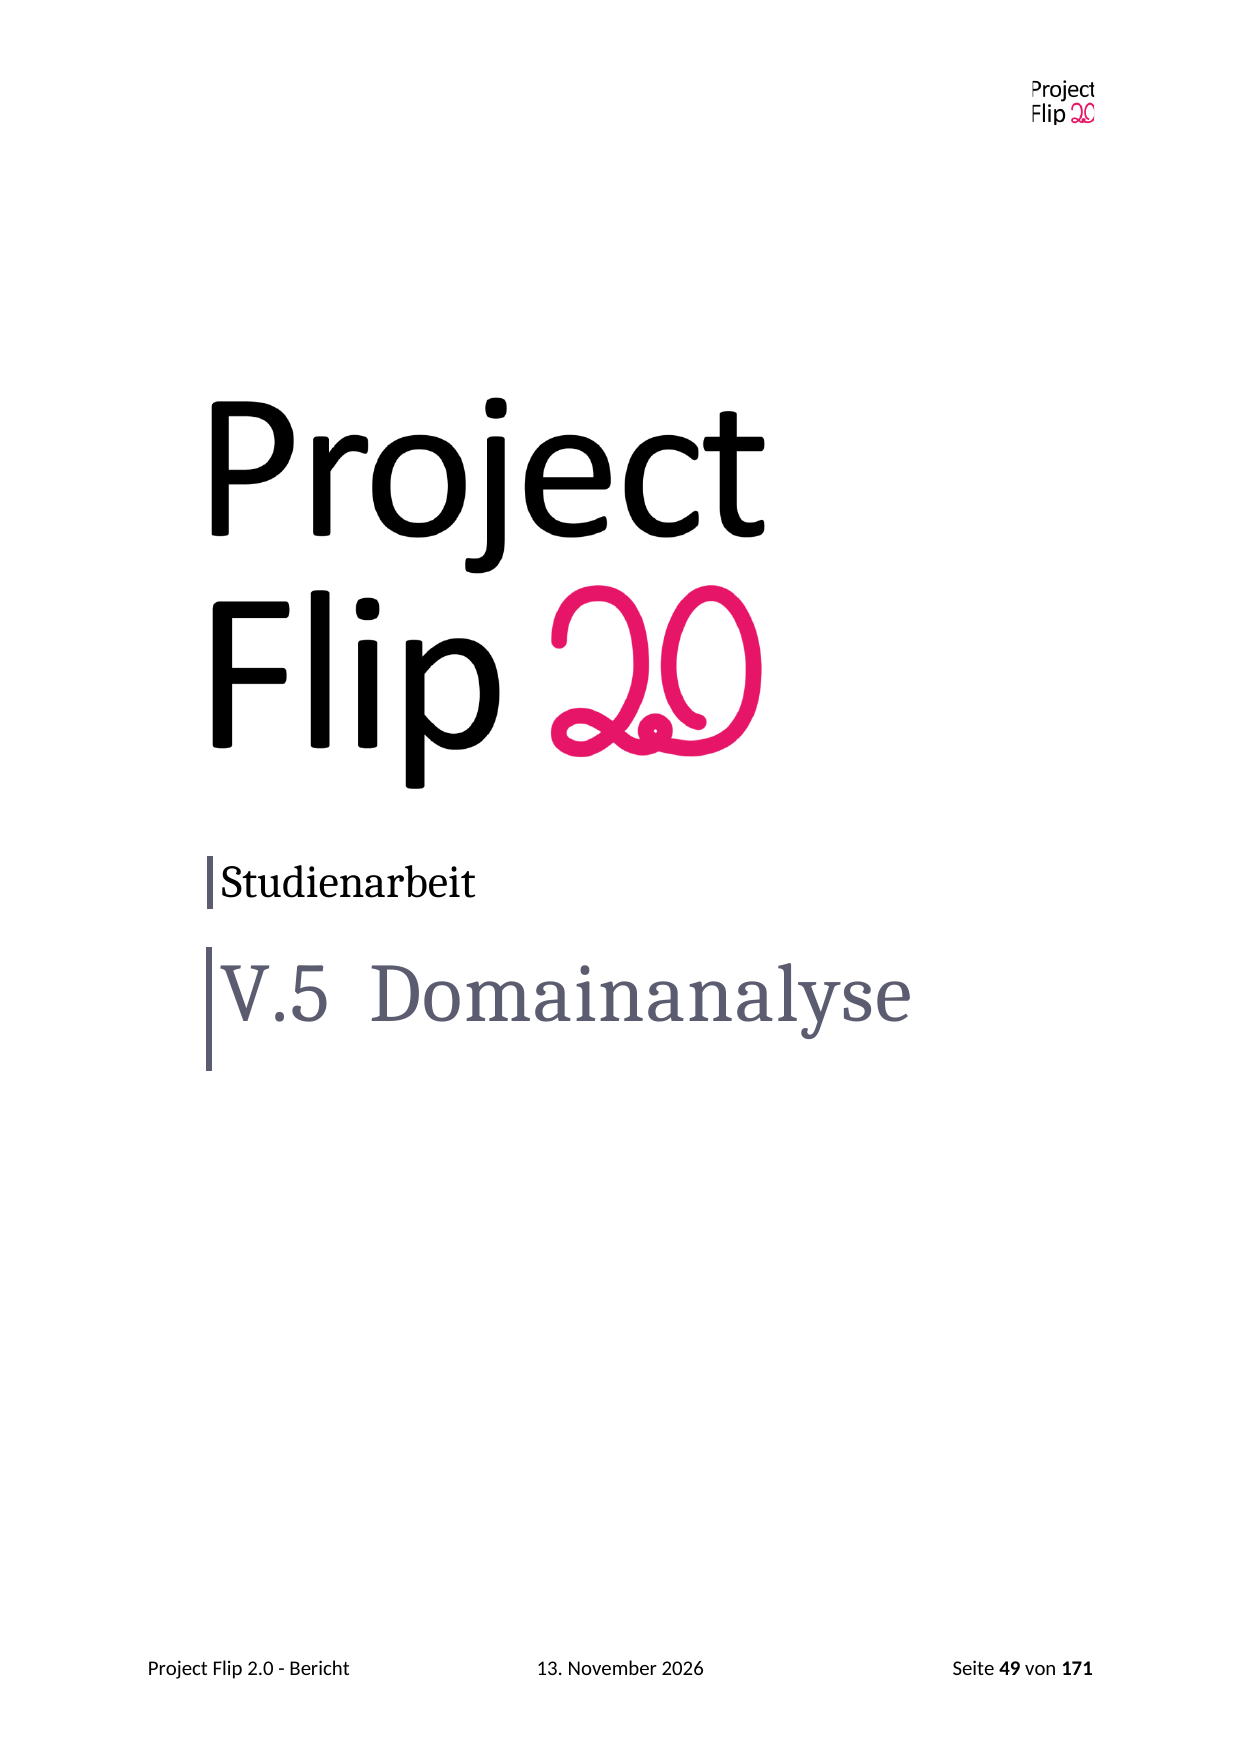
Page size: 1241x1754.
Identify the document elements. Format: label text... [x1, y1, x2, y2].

picture [211, 387, 780, 799]
text Studienarbeit [213, 856, 1093, 909]
picture [1081, 79, 1097, 124]
subtitle Domainanalyse [212, 947, 1093, 1071]
